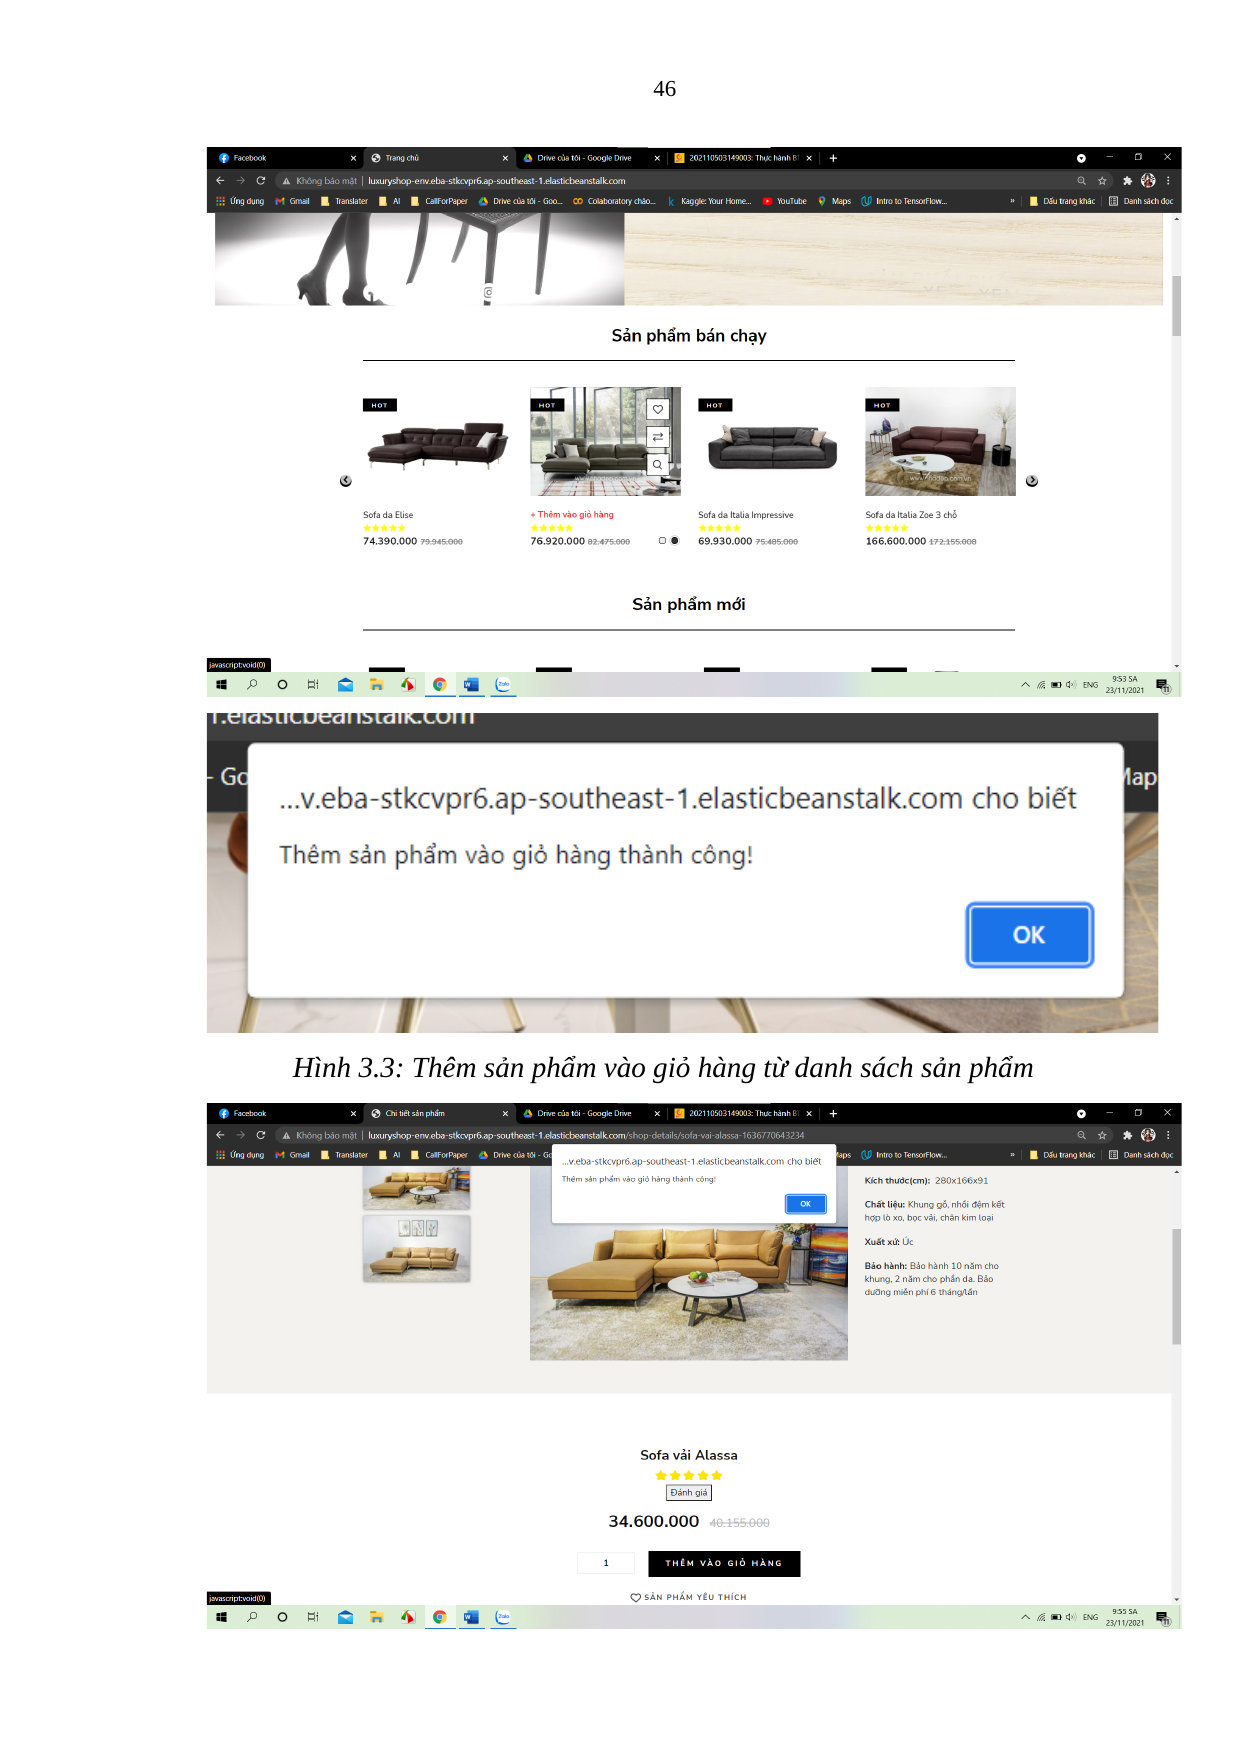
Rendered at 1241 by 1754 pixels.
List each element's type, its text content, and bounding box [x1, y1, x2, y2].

picture [206, 147, 1182, 697]
text Hình 3.3: Thêm sản phẩm vào giỏ hàng từ danh sách sản phẩm [207, 1050, 1122, 1084]
picture [206, 1103, 1182, 1629]
picture [206, 713, 1159, 1033]
